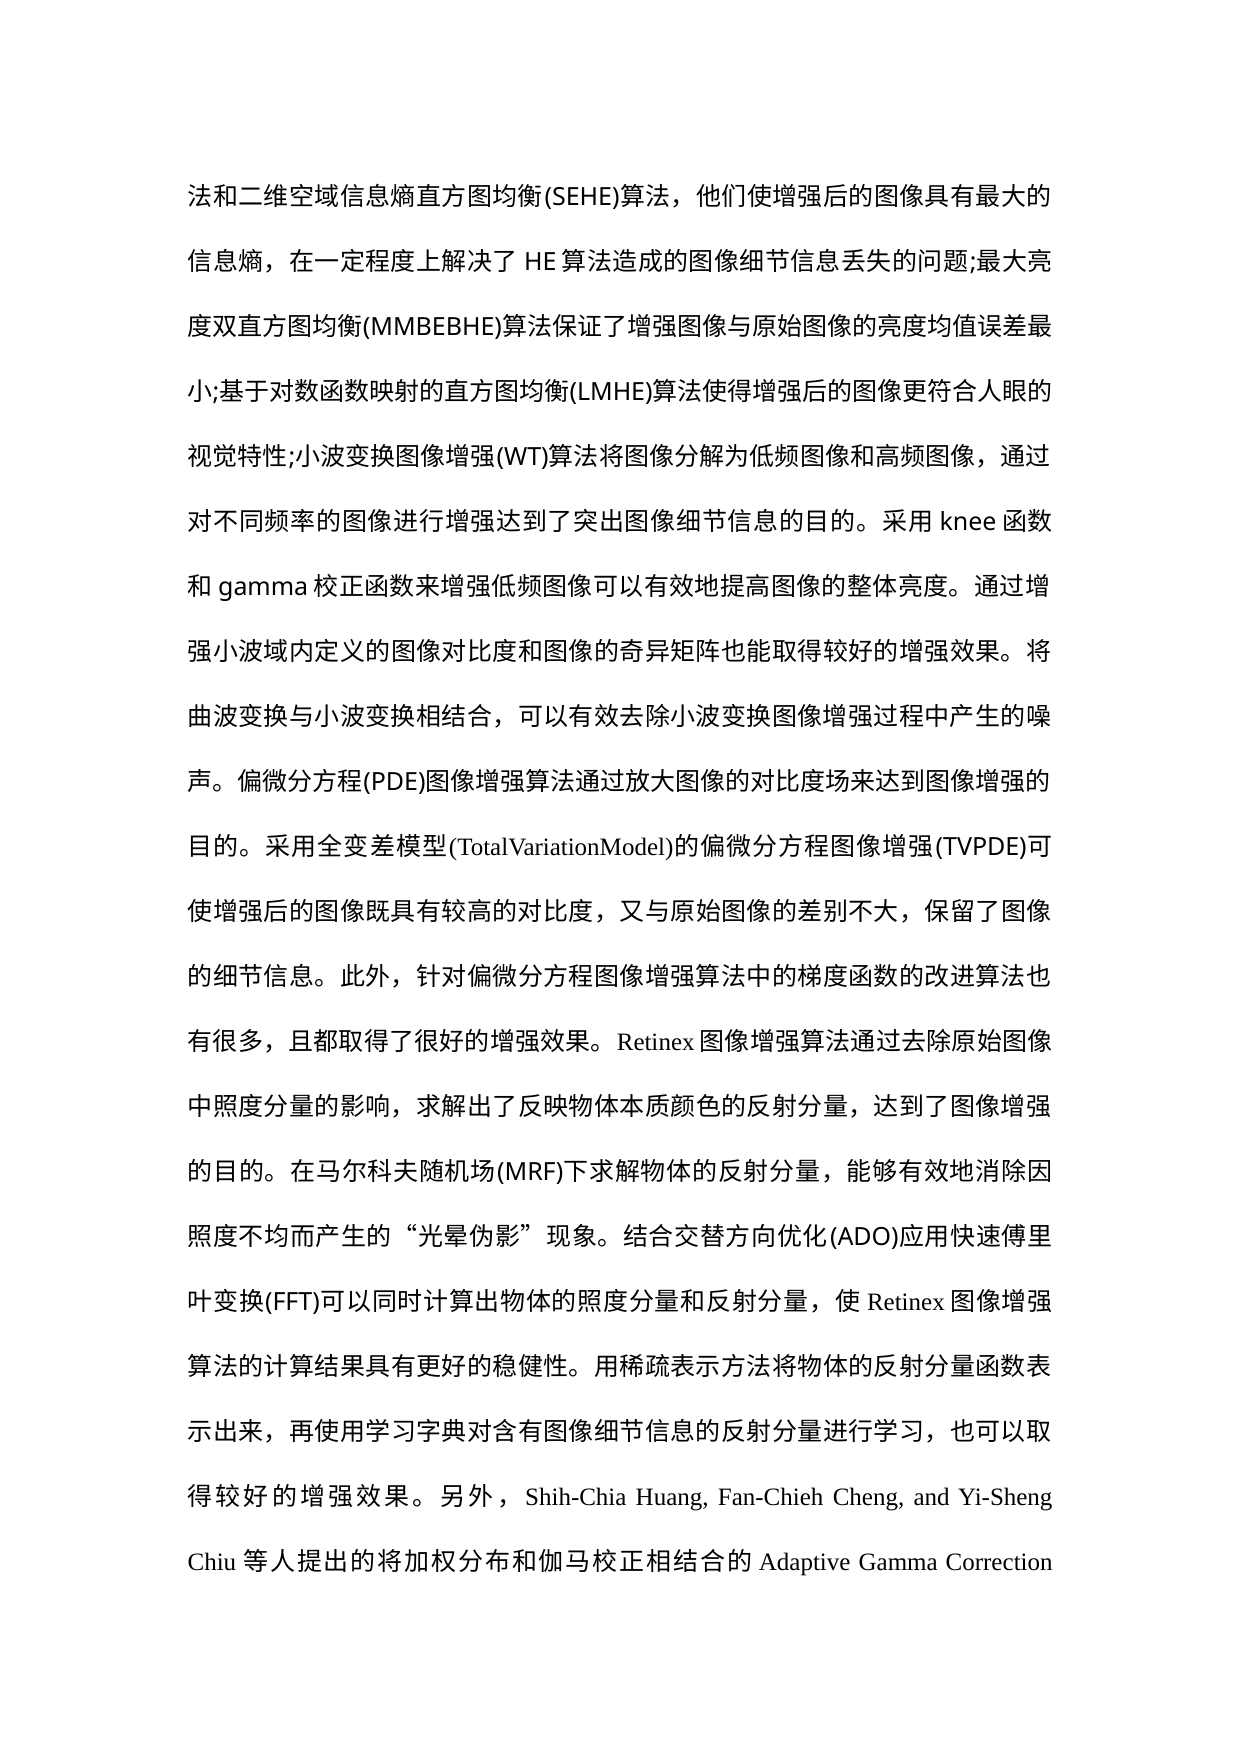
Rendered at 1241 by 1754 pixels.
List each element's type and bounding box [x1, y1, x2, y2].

list [187, 162, 1053, 1592]
